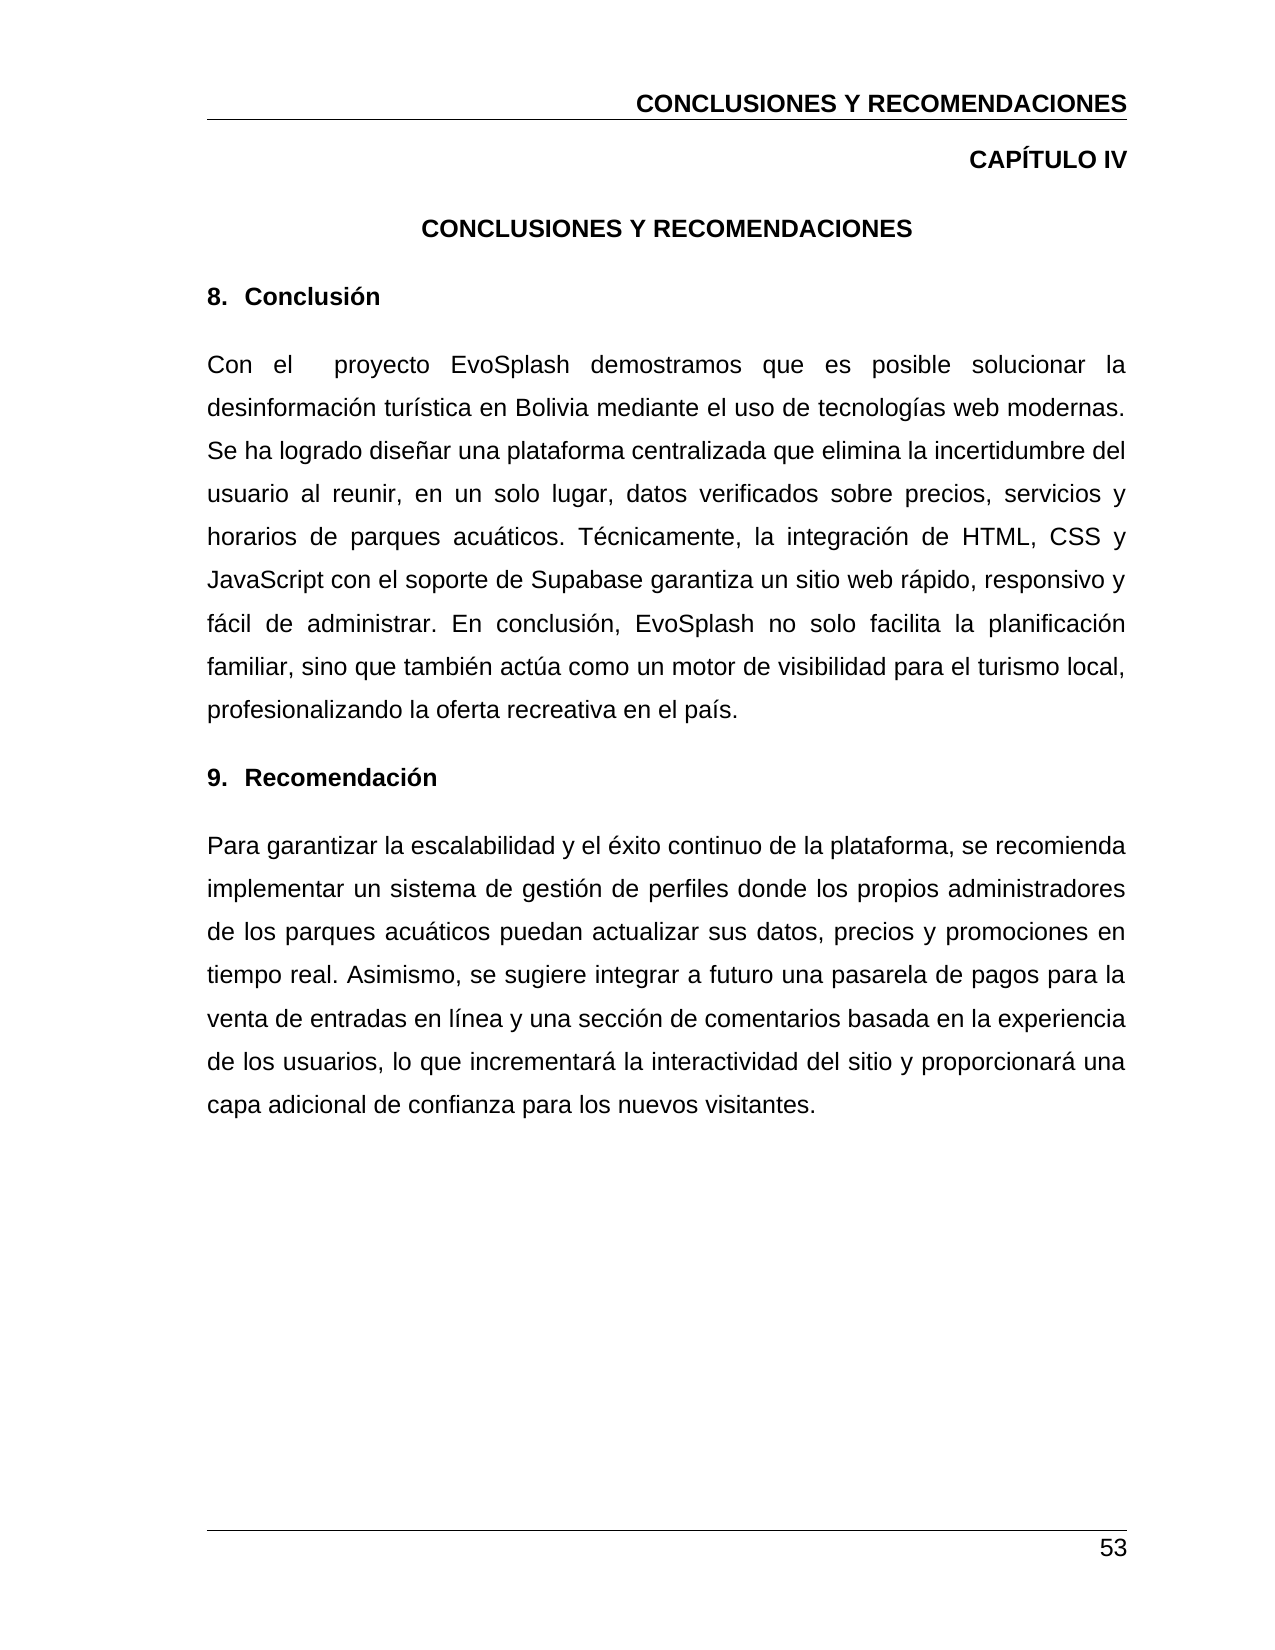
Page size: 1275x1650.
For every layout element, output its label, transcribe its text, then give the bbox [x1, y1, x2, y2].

subtitle CAPÍTULO IV [207, 145, 1127, 174]
subtitle Recomendación [207, 763, 1127, 792]
text Para garantizar la escalabilidad y el éxito continuo de la plataforma, se recomienda implementar un sistema de gestión de perfiles donde los propios administradores de los parques acuáticos puedan actualizar sus datos, precios y promociones en tiempo real. Asimismo, se sugiere integrar a futuro una pasarela de pagos para la venta de entradas en línea y una sección de comentarios basada en la experiencia de los usuarios, lo que incrementará la interactividad del sitio y proporcionará una capa adicional de confianza para los nuevos visitantes. [207, 831, 1127, 1118]
subtitle CONCLUSIONES Y RECOMENDACIONES [207, 213, 1127, 242]
subtitle Conclusión [207, 282, 1127, 310]
text Con el proyecto EvoSplash demostramos que es posible solucionar la desinformación turística en Bolivia mediante el uso de tecnologías web modernas. Se ha logrado diseñar una plataforma centralizada que elimina la incertidumbre del usuario al reunir, en un solo lugar, datos verificados sobre precios, servicios y horarios de parques acuáticos. Técnicamente, la integración de HTML, CSS y JavaScript con el soporte de Supabase garantiza un sitio web rápido, responsivo y fácil de administrar. En conclusión, EvoSplash no solo facilita la planificación familiar, sino que también actúa como un motor de visibilidad para el turismo local, profesionalizando la oferta recreativa en el país. [207, 350, 1127, 723]
